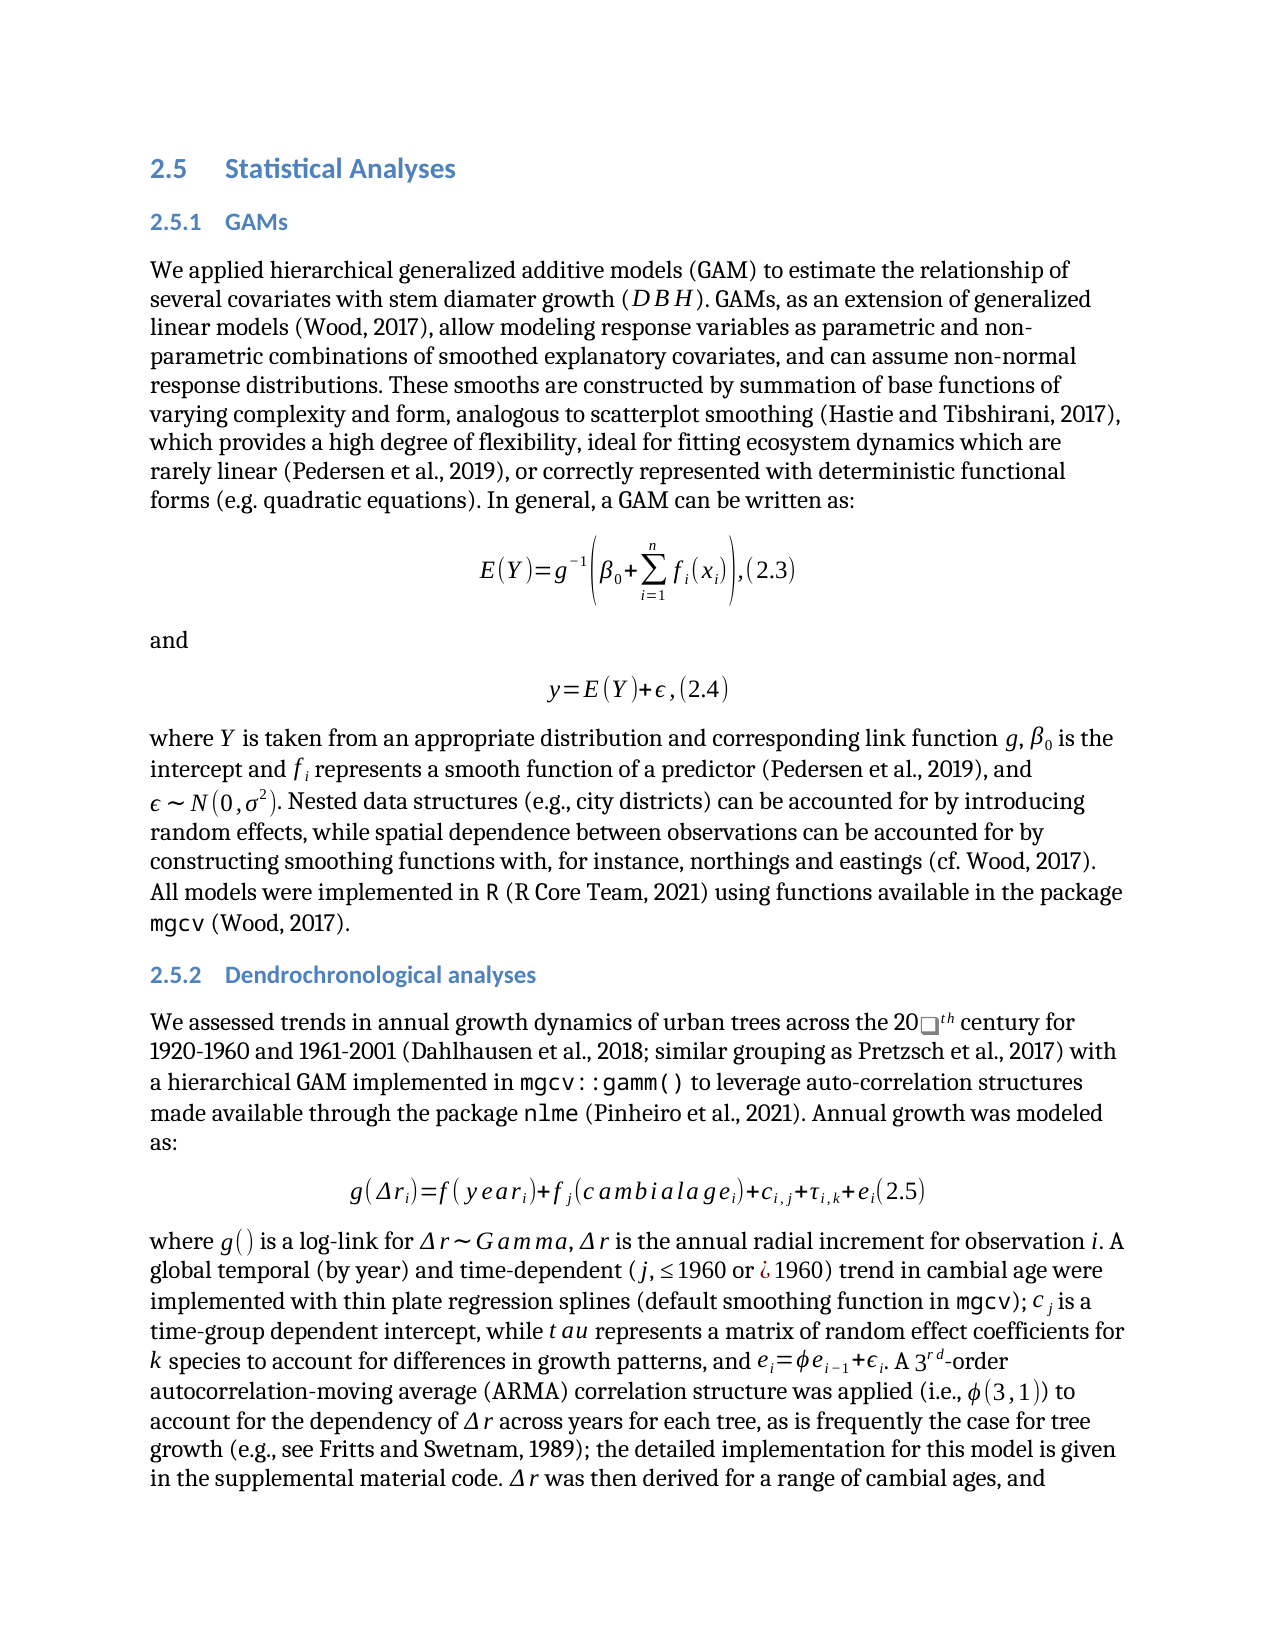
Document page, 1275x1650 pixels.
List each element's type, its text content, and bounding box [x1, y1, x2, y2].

subtitle 2.5.2 Dendrochronological analyses [150, 959, 1125, 989]
text We assessed trends in annual growth dynamics of urban trees across the 20 century for 1920-1960 and 1961-2001 (Dahlhausen et al., 2018; similar grouping as Pretzsch et al., 2017) with a hierarchical GAM implemented in mgcv::gamm() to leverage auto-correlation structures made available through the package nlme (Pinheiro et al., 2021). Annual growth was modeled as: [150, 1008, 1125, 1157]
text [150, 1226, 1125, 1493]
text and [150, 626, 1125, 655]
text where is taken from an appropriate distribution and corresponding link function , is the intercept and represents a smooth function of a predictor (Pedersen et al., 2019), and . Nested data structures (e.g., city districts) can be accounted for by introducing random effects, while spatial dependence between observations can be accounted for by constructing smoothing functions with, for instance, northings and eastings (cf. Wood, 2017). All models were implemented in R (R Core Team, 2021) using functions available in the package mgcv (Wood, 2017). [150, 722, 1125, 938]
subtitle 2.5 Statistical Analyses [150, 150, 1125, 186]
text We applied hierarchical generalized additive models (GAM) to estimate the relationship of several covariates with stem diamater growth (). GAMs, as an extension of generalized linear models (Wood, 2017), allow modeling response variables as parametric and non-parametric combinations of smoothed explanatory covariates, and can assume non-normal response distributions. These smooths are constructed by summation of base functions of varying complexity and form, analogous to scatterplot smoothing (Hastie and Tibshirani, 2017), which provides a high degree of flexibility, ideal for fitting ecosystem dynamics which are rarely linear (Pedersen et al., 2019), or correctly represented with deterministic functional forms (e.g. quadratic equations). In general, a GAM can be written as: [150, 256, 1125, 514]
subtitle 2.5.1 GAMs [150, 206, 1125, 237]
